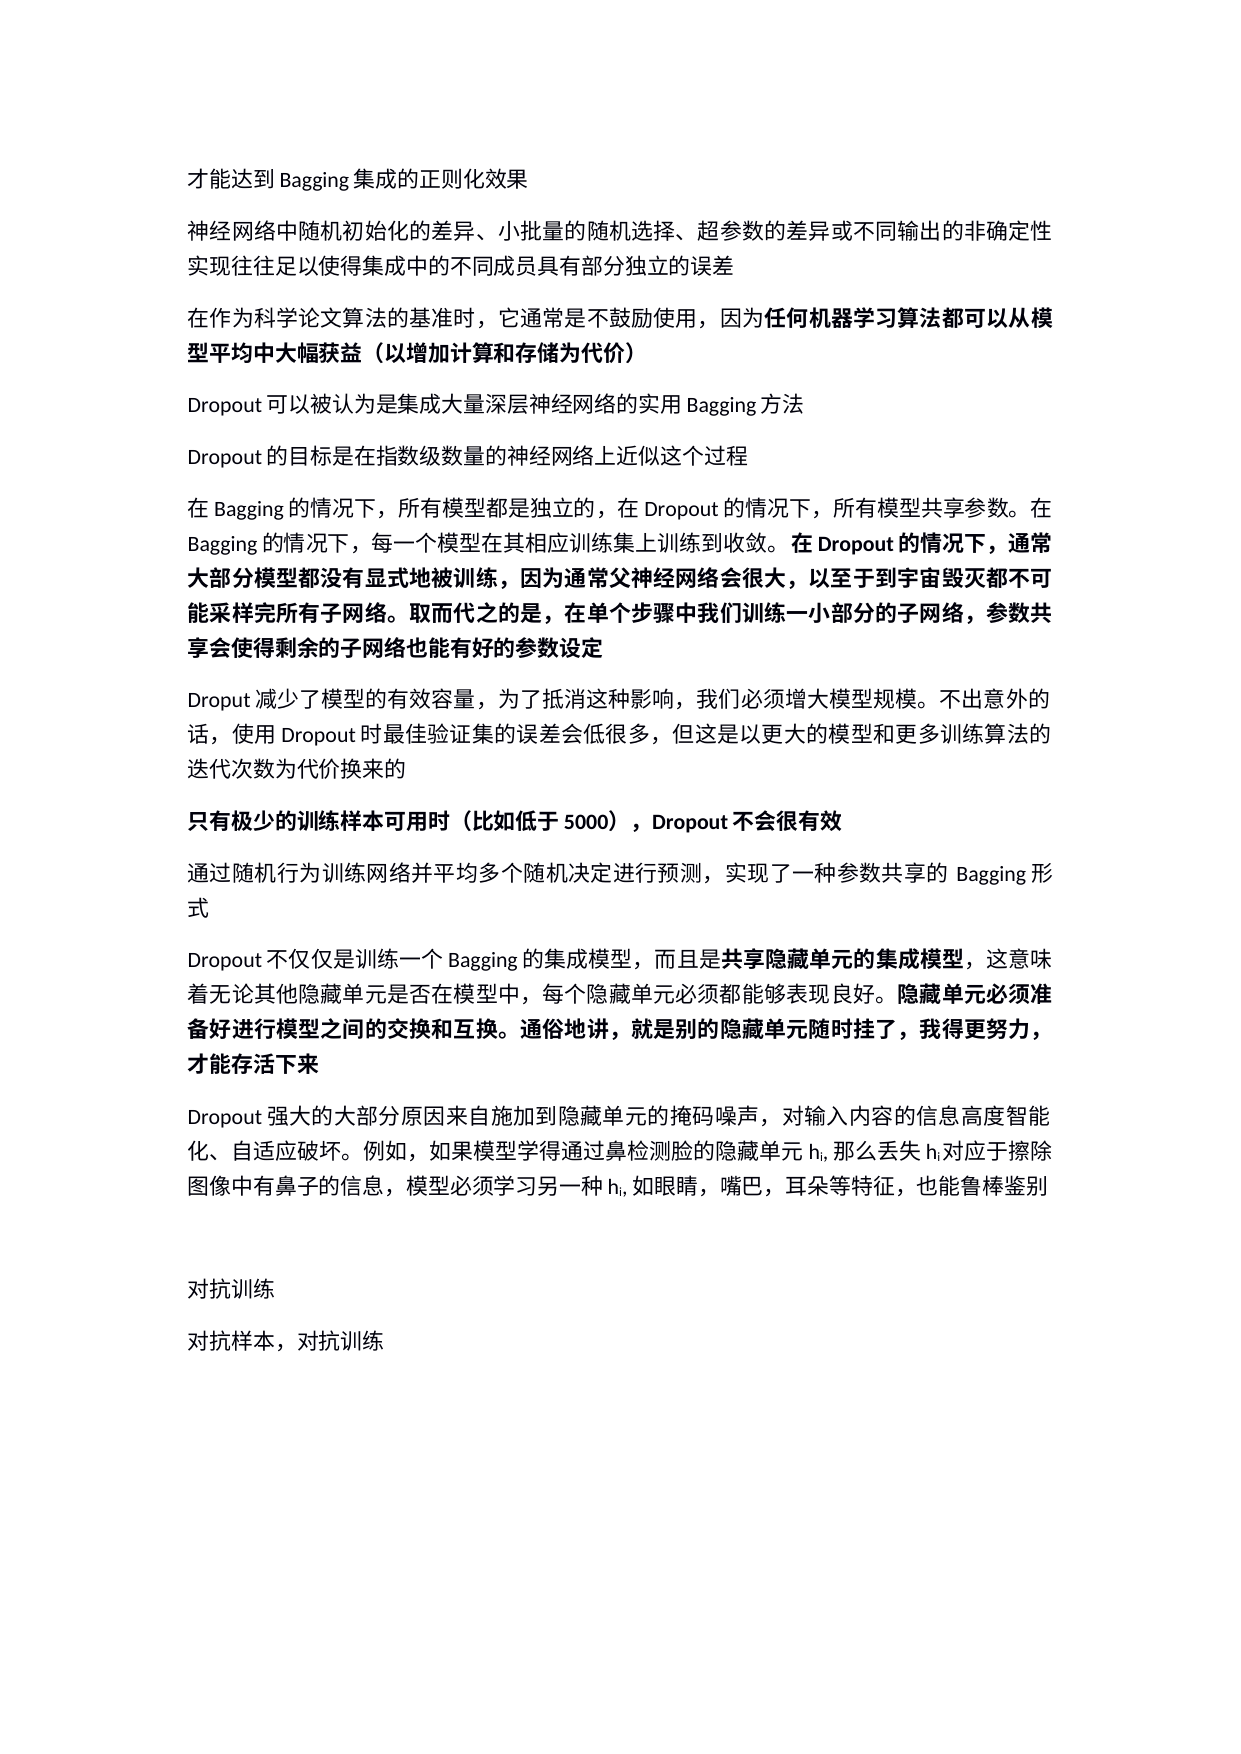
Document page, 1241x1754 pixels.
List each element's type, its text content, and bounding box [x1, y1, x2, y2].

text 只有极少的训练样本可用时（比如低于5000），Dropout不会很有效 [187, 804, 1053, 836]
text 对抗样本，对抗训练 [187, 1323, 1053, 1356]
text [187, 162, 1053, 194]
text Dropout可以被认为是集成大量深层神经网络的实用Bagging方法 [187, 387, 1053, 419]
text Dropout的目标是在指数级数量的神经网络上近似这个过程 [187, 439, 1053, 471]
text Dropout强大的大部分原因来自施加到隐藏单元的掩码噪声，对输入内容的信息高度智能化、自适应破坏。例如，如果模型学得通过鼻检测脸的隐藏单元hi, 那么丢失hi对应于擦除图像中有鼻子的信息，模型必须学习另一种hi, 如眼睛，嘴巴，耳朵等特征，也能鲁棒鉴别 [187, 1099, 1053, 1201]
text 神经网络中随机初始化的差异、小批量的随机选择、超参数的差异或不同输出的非确定性实现往往足以使得集成中的不同成员具有部分独立的误差 [187, 214, 1053, 281]
text 在Bagging的情况下，所有模型都是独立的，在Dropout的情况下，所有模型共享参数。在Bagging的情况下，每一个模型在其相应训练集上训练到收敛。在Dropout的情况下，通常大部分模型都没有显式地被训练，因为通常父神经网络会很大，以至于到宇宙毁灭都不可能采样完所有子网络。取而代之的是，在单个步骤中我们训练一小部分的子网络，参数共享会使得剩余的子网络也能有好的参数设定 [187, 490, 1053, 663]
text 通过随机行为训练网络并平均多个随机决定进行预测，实现了一种参数共享的Bagging形式 [187, 855, 1053, 923]
text Dropout不仅仅是训练一个Bagging的集成模型，而且是共享隐藏单元的集成模型，这意味着无论其他隐藏单元是否在模型中，每个隐藏单元必须都能够表现良好。隐藏单元必须准备好进行模型之间的交换和互换。通俗地讲，就是别的隐藏单元随时挂了，我得更努力，才能存活下来 [187, 942, 1053, 1079]
text 对抗训练 [187, 1272, 1053, 1304]
text 在作为科学论文算法的基准时，它通常是不鼓励使用，因为任何机器学习算法都可以从模型平均中大幅获益（以增加计算和存储为代价） [187, 300, 1053, 368]
text Droput减少了模型的有效容量，为了抵消这种影响，我们必须增大模型规模。不出意外的话，使用Dropout时最佳验证集的误差会低很多，但这是以更大的模型和更多训练算法的迭代次数为代价换来的 [187, 682, 1053, 784]
